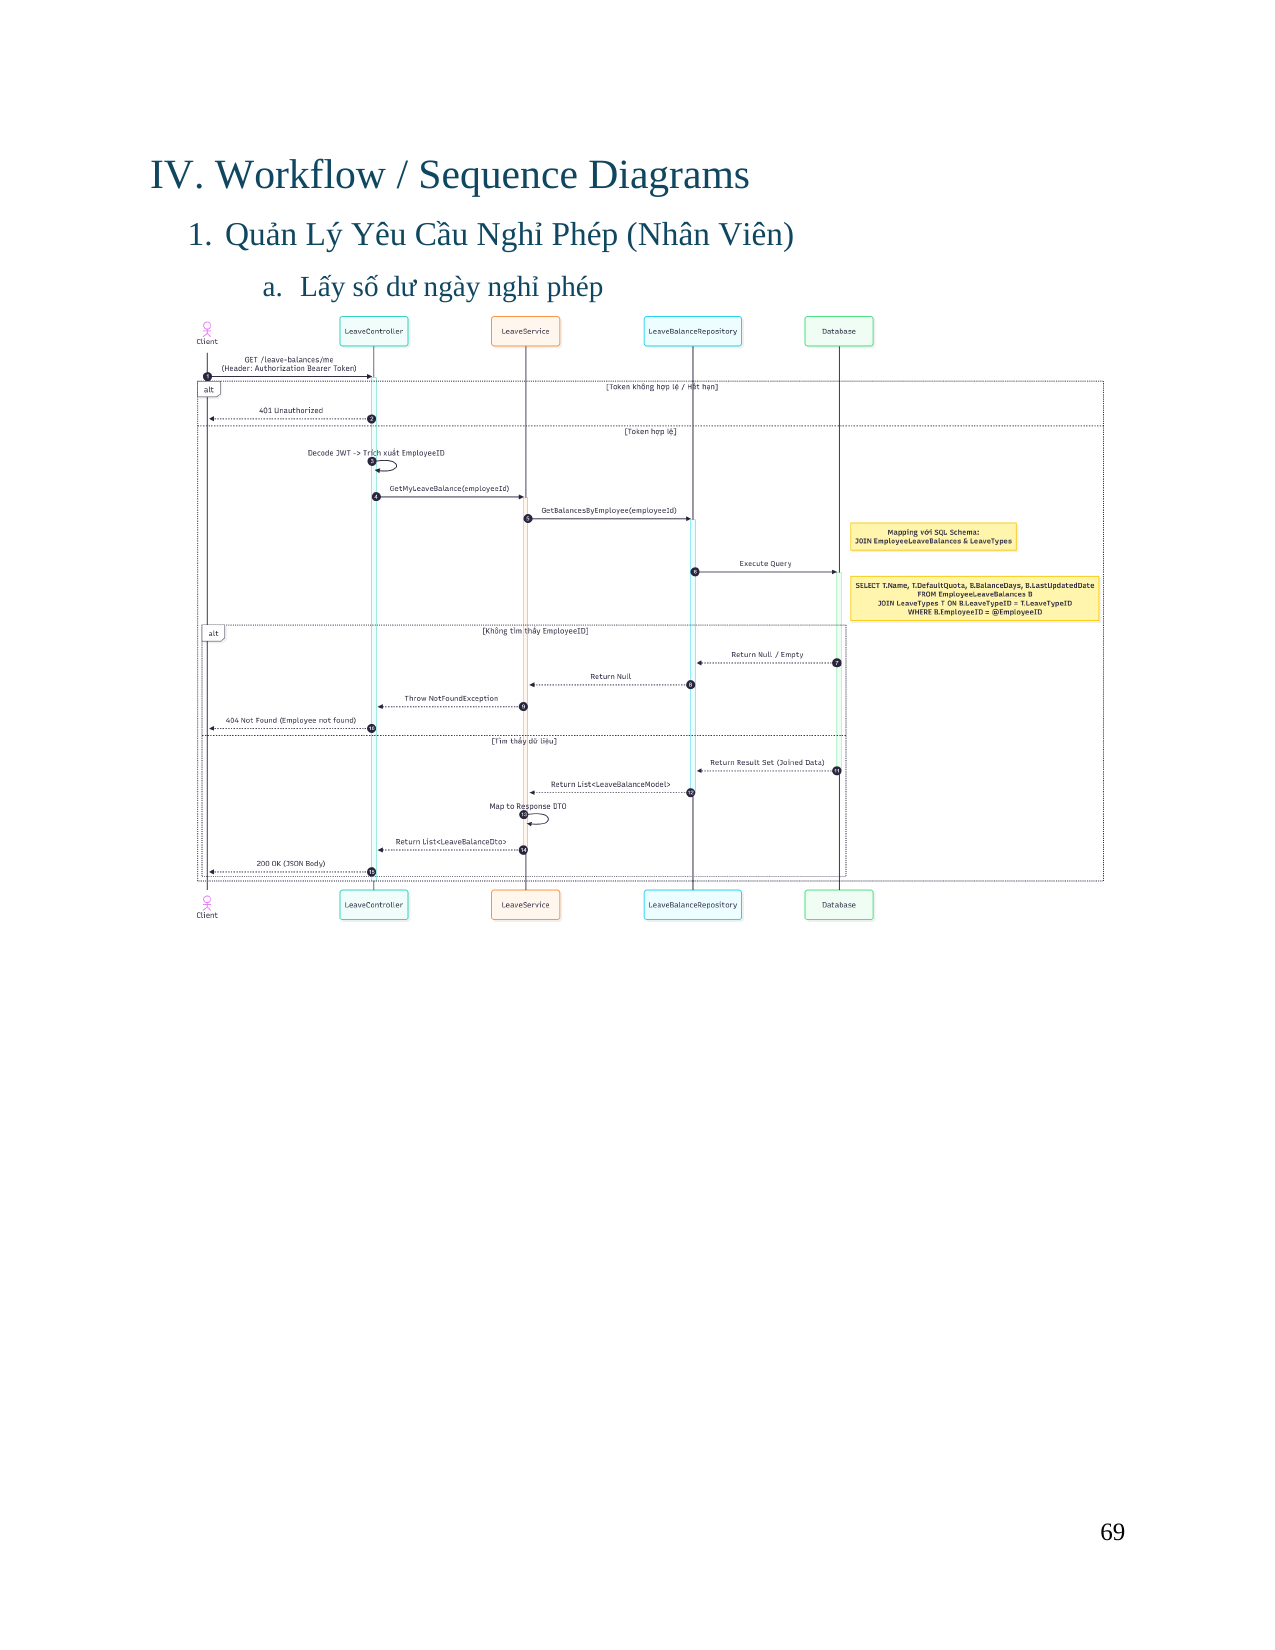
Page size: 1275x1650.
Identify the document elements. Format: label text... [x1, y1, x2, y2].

picture [150, 311, 1125, 939]
subtitle Lấy số dư ngày nghỉ phép [262, 269, 1125, 303]
subtitle IV. Workflow / Sequence Diagrams [150, 150, 1125, 198]
subtitle Quản Lý Yêu Cầu Nghỉ Phép (Nhân Viên) [187, 214, 1125, 253]
